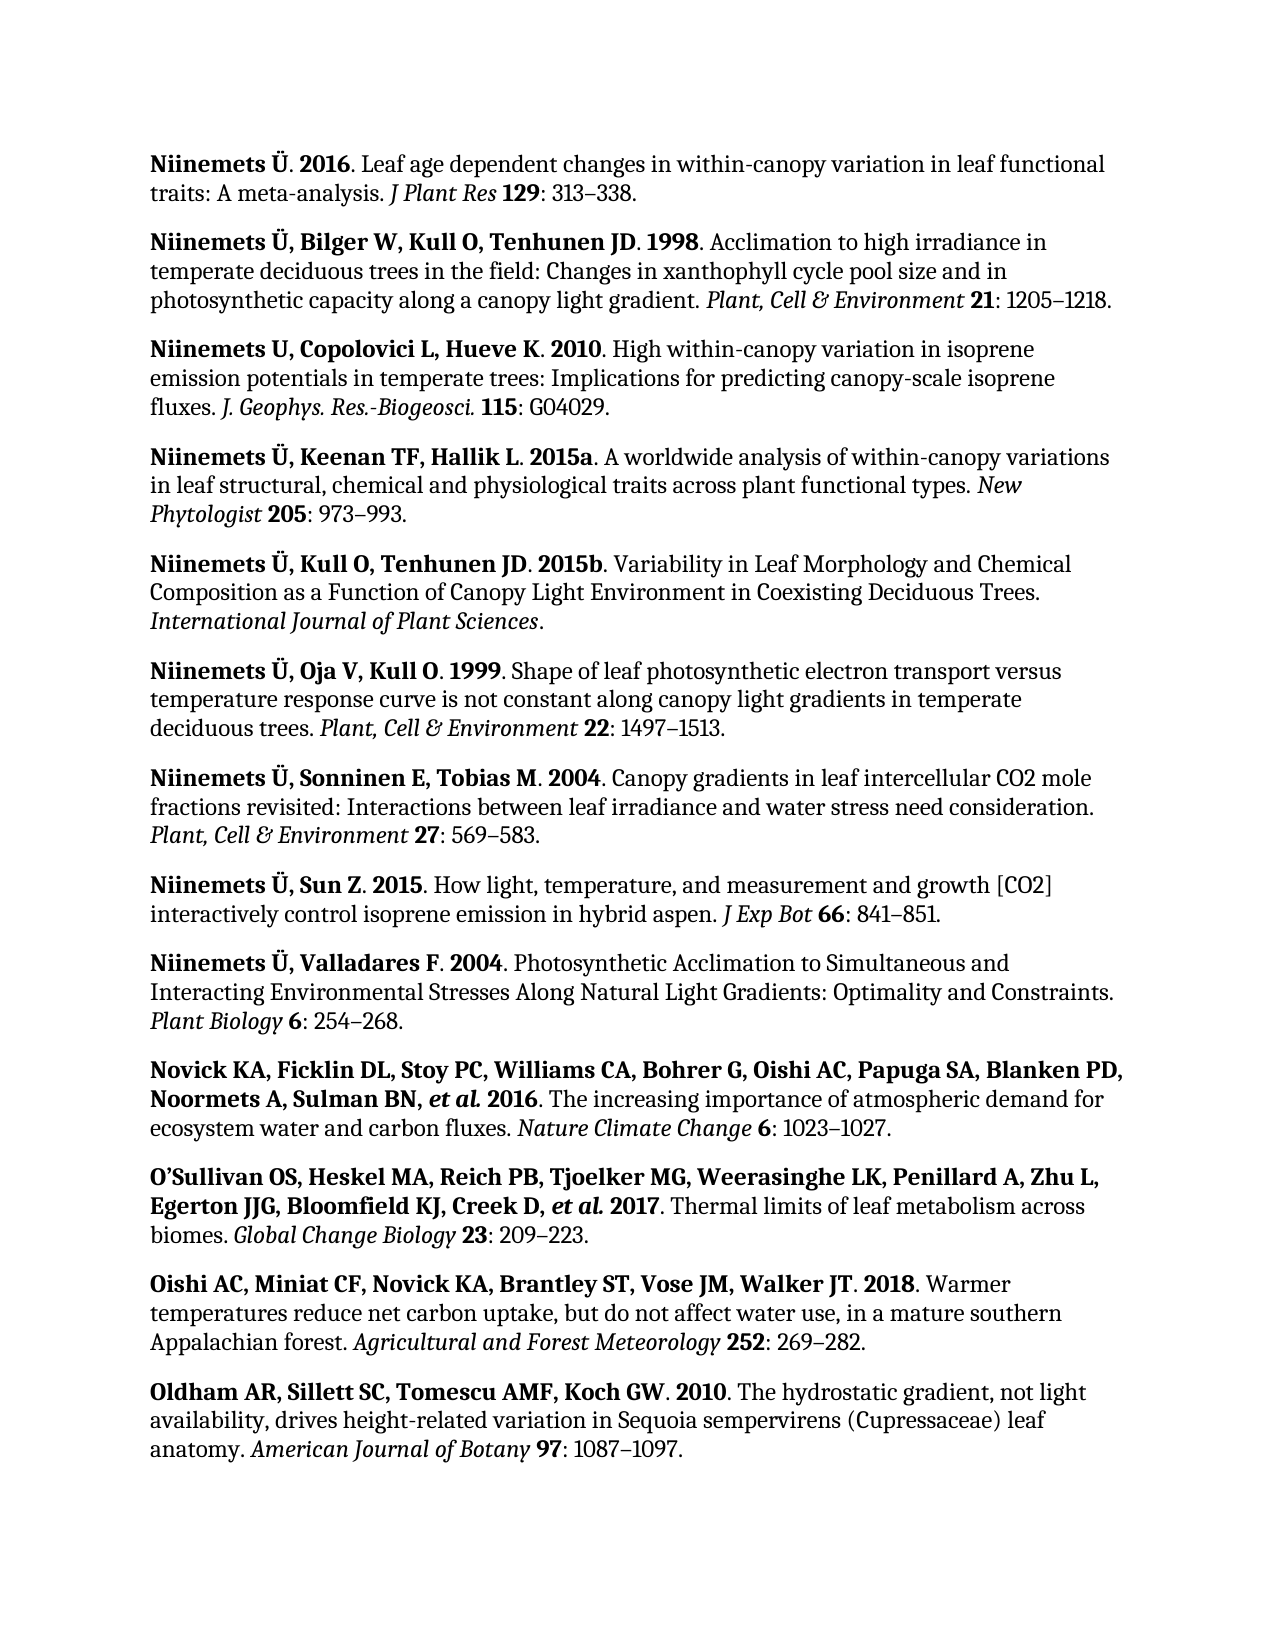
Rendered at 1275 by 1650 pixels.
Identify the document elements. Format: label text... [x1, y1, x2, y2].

text Oishi AC, Miniat CF, Novick KA, Brantley ST, Vose JM, Walker JT. 2018. Warmer temperatures reduce net carbon uptake, but do not affect water use, in a mature southern Appalachian forest. Agricultural and Forest Meteorology 252: 269–282. [150, 1270, 1125, 1357]
text Niinemets Ü. 2016. Leaf age dependent changes in within-canopy variation in leaf functional traits: A meta-analysis. J Plant Res 129: 313–338. [150, 150, 1125, 207]
text Niinemets Ü, Bilger W, Kull O, Tenhunen JD. 1998. Acclimation to high irradiance in temperate deciduous trees in the field: Changes in xanthophyll cycle pool size and in photosynthetic capacity along a canopy light gradient. Plant, Cell & Environment 21: 1205–1218. [150, 228, 1125, 314]
text Niinemets Ü, Kull O, Tenhunen JD. 2015b. Variability in Leaf Morphology and Chemical Composition as a Function of Canopy Light Environment in Coexisting Deciduous Trees. International Journal of Plant Sciences. [150, 549, 1125, 636]
text Niinemets Ü, Valladares F. 2004. Photosynthetic Acclimation to Simultaneous and Interacting Environmental Stresses Along Natural Light Gradients: Optimality and Constraints. Plant Biology 6: 254–268. [150, 949, 1125, 1035]
text Niinemets U, Copolovici L, Hueve K. 2010. High within-canopy variation in isoprene emission potentials in temperate trees: Implications for predicting canopy-scale isoprene fluxes. J. Geophys. Res.-Biogeosci. 115: G04029. [150, 335, 1125, 422]
text O’Sullivan OS, Heskel MA, Reich PB, Tjoelker MG, Weerasinghe LK, Penillard A, Zhu L, Egerton JJG, Bloomfield KJ, Creek D, et al. 2017. Thermal limits of leaf metabolism across biomes. Global Change Biology 23: 209–223. [150, 1163, 1125, 1249]
text Niinemets Ü, Keenan TF, Hallik L. 2015a. A worldwide analysis of within-canopy variations in leaf structural, chemical and physiological traits across plant functional types. New Phytologist 205: 973–993. [150, 442, 1125, 529]
text Niinemets Ü, Sun Z. 2015. How light, temperature, and measurement and growth [CO2] interactively control isoprene emission in hybrid aspen. J Exp Bot 66: 841–851. [150, 871, 1125, 928]
text Niinemets Ü, Sonninen E, Tobias M. 2004. Canopy gradients in leaf intercellular CO2 mole fractions revisited: Interactions between leaf irradiance and water stress need consideration. Plant, Cell & Environment 27: 569–583. [150, 764, 1125, 850]
text Novick KA, Ficklin DL, Stoy PC, Williams CA, Bohrer G, Oishi AC, Papuga SA, Blanken PD, Noormets A, Sulman BN, et al. 2016. The increasing importance of atmospheric demand for ecosystem water and carbon fluxes. Nature Climate Change 6: 1023–1027. [150, 1056, 1125, 1142]
text Niinemets Ü, Oja V, Kull O. 1999. Shape of leaf photosynthetic electron transport versus temperature response curve is not constant along canopy light gradients in temperate deciduous trees. Plant, Cell & Environment 22: 1497–1513. [150, 657, 1125, 743]
text Oldham AR, Sillett SC, Tomescu AMF, Koch GW. 2010. The hydrostatic gradient, not light availability, drives height-related variation in Sequoia sempervirens (Cupressaceae) leaf anatomy. American Journal of Botany 97: 1087–1097. [150, 1377, 1125, 1464]
